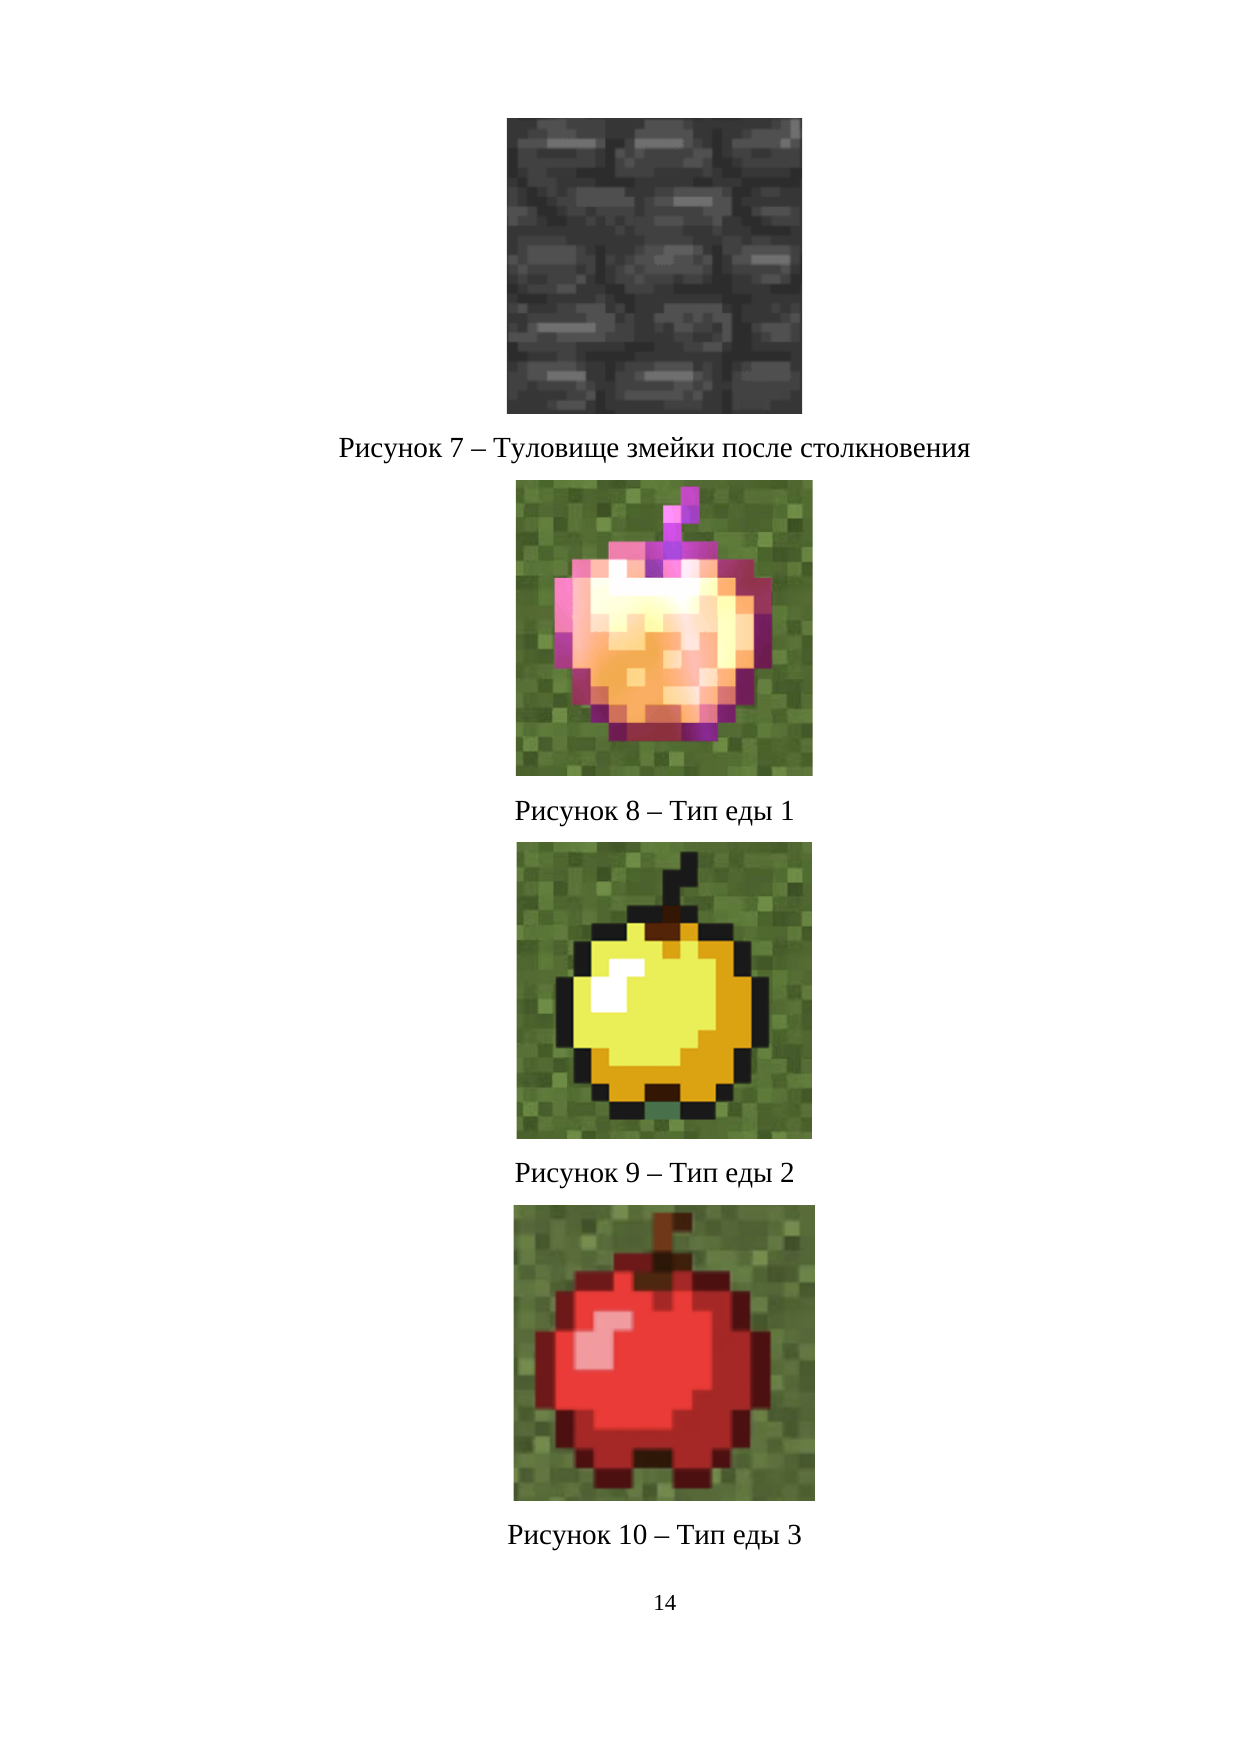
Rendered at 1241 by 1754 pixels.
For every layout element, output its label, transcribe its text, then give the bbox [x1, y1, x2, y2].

picture [506, 118, 803, 414]
text Рисунок 10 – Тип еды 3 [177, 1517, 1132, 1551]
picture [515, 480, 813, 776]
picture [513, 1205, 815, 1501]
text Рисунок 9 – Тип еды 2 [177, 1155, 1132, 1188]
text Рисунок 7 – Туловище змейки после столкновения [177, 430, 1132, 464]
picture [516, 842, 812, 1139]
text Рисунок 8 – Тип еды 1 [177, 793, 1132, 826]
